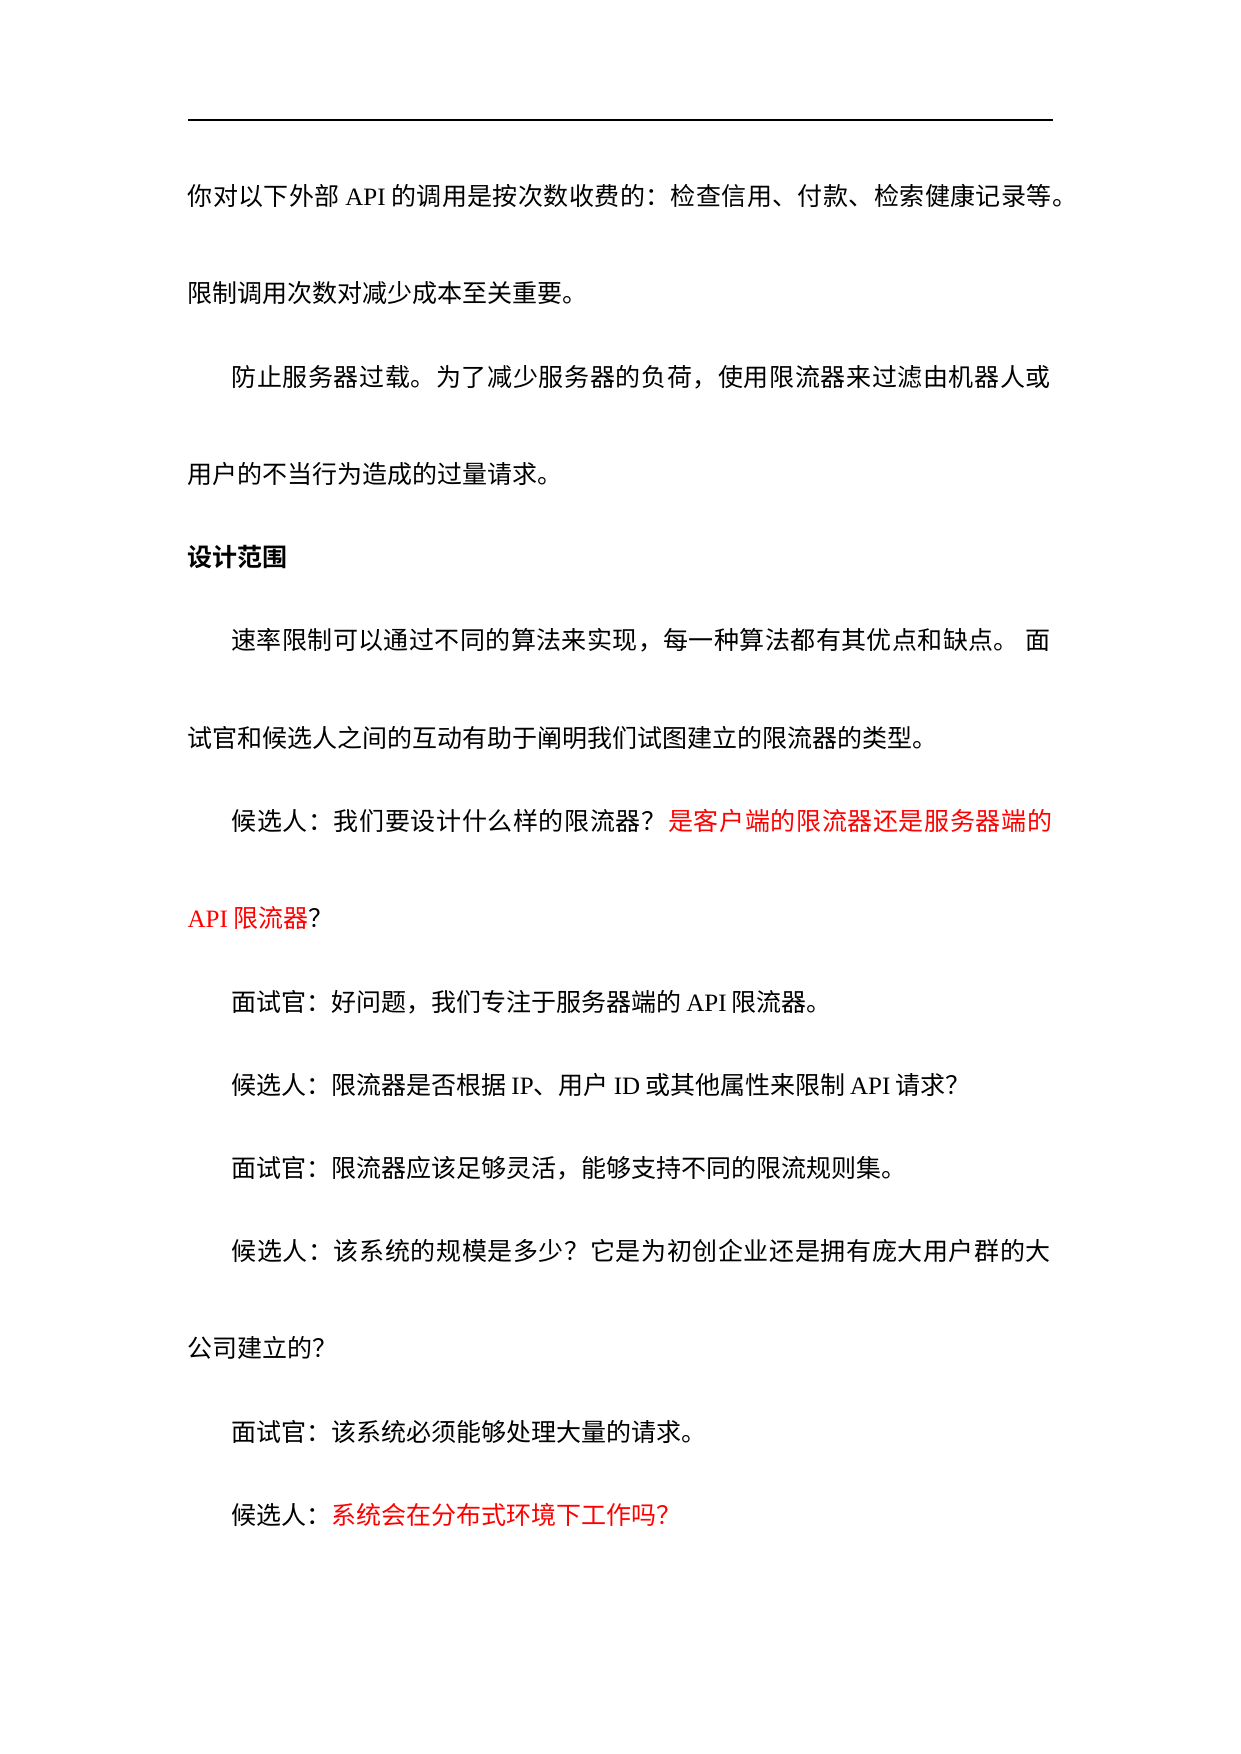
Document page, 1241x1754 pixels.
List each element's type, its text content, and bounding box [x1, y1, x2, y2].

text 候选人：我们要设计什么样的限流器？是客户端的限流器还是服务器端的API限流器？ [187, 787, 1053, 949]
text 面试官：限流器应该足够灵活，能够支持不同的限流规则集。 [187, 1134, 1053, 1199]
text 候选人：该系统的规模是多少？它是为初创企业还是拥有庞大用户群的大公司建立的？ [187, 1217, 1053, 1379]
text 速率限制可以通过不同的算法来实现，每一种算法都有其优点和缺点。 面试官和候选人之间的互动有助于阐明我们试图建立的限流器的类型。 [187, 606, 1053, 769]
subtitle 设计范围 [187, 523, 1053, 588]
text 面试官：好问题，我们专注于服务器端的API限流器。 [187, 968, 1053, 1033]
text 候选人：限流器是否根据IP、用户ID或其他属性来限制API请求？ [187, 1051, 1053, 1116]
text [187, 162, 1053, 324]
text 候选人：系统会在分布式环境下工作吗？ [187, 1481, 1053, 1546]
text 面试官：该系统必须能够处理大量的请求。 [187, 1398, 1053, 1463]
text 防止服务器过载。为了减少服务器的负荷，使用限流器来过滤由机器人或用户的不当行为造成的过量请求。 [187, 343, 1053, 505]
